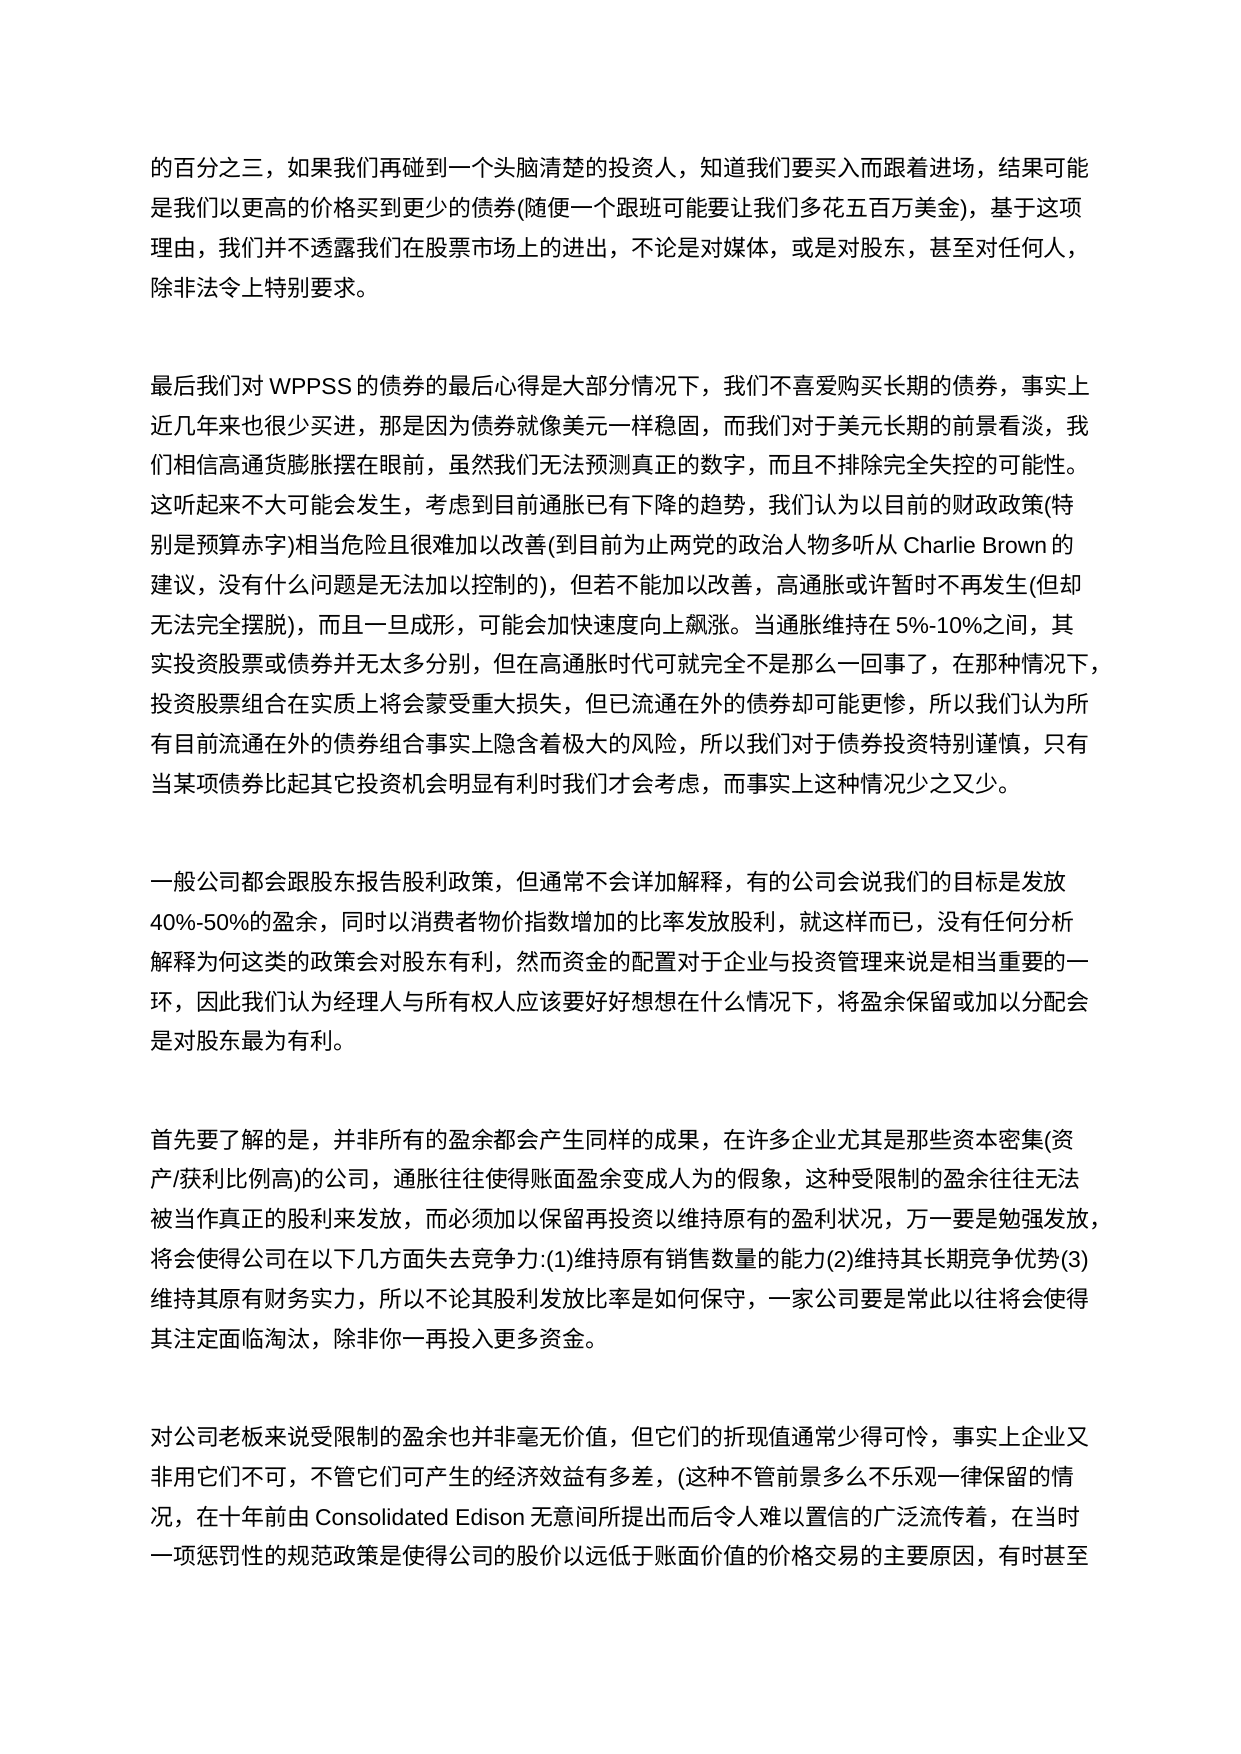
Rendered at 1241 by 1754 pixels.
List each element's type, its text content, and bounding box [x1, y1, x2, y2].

text 一般公司都会跟股东报告股利政策，但通常不会详加解释，有的公司会说我们的目标是发放40%-50%的盈余，同时以消费者物价指数增加的比率发放股利，就这样而已，没有任何分析解释为何这类的政策会对股东有利，然而资金的配置对于企业与投资管理来说是相当重要的一环，因此我们认为经理人与所有权人应该要好好想想在什么情况下，将盈余保留或加以分配会是对股东最为有利。 [150, 864, 1090, 1056]
text 首先要了解的是，并非所有的盈余都会产生同样的成果，在许多企业尤其是那些资本密集(资产/获利比例高)的公司，通胀往往使得账面盈余变成人为的假象，这种受限制的盈余往往无法被当作真正的股利来发放，而必须加以保留再投资以维持原有的盈利状况，万一要是勉强发放，将会使得公司在以下几方面失去竞争力:(1)维持原有销售数量的能力(2)维持其长期竞争优势(3)维持其原有财务实力，所以不论其股利发放比率是如何保守，一家公司要是常此以往将会使得其注定面临淘汰，除非你一再投入更多资金。 [150, 1121, 1090, 1354]
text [150, 1419, 1090, 1571]
text 最后我们对WPPSS的债券的最后心得是大部分情况下，我们不喜爱购买长期的债券，事实上近几年来也很少买进，那是因为债券就像美元一样稳固，而我们对于美元长期的前景看淡，我们相信高通货膨胀摆在眼前，虽然我们无法预测真正的数字，而且不排除完全失控的可能性。这听起来不大可能会发生，考虑到目前通胀已有下降的趋势，我们认为以目前的财政政策(特别是预算赤字)相当危险且很难加以改善(到目前为止两党的政治人物多听从Charlie Brown的建议，没有什么问题是无法加以控制的)，但若不能加以改善，高通胀或许暂时不再发生(但却无法完全摆脱)，而且一旦成形，可能会加快速度向上飙涨。当通胀维持在5%-10%之间，其实投资股票或债券并无太多分别，但在高通胀时代可就完全不是那么一回事了，在那种情况下，投资股票组合在实质上将会蒙受重大损失，但已流通在外的债券却可能更惨，所以我们认为所有目前流通在外的债券组合事实上隐含着极大的风险，所以我们对于债券投资特别谨慎，只有当某项债券比起其它投资机会明显有利时我们才会考虑，而事实上这种情况少之又少。 [150, 368, 1090, 799]
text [150, 150, 1090, 303]
